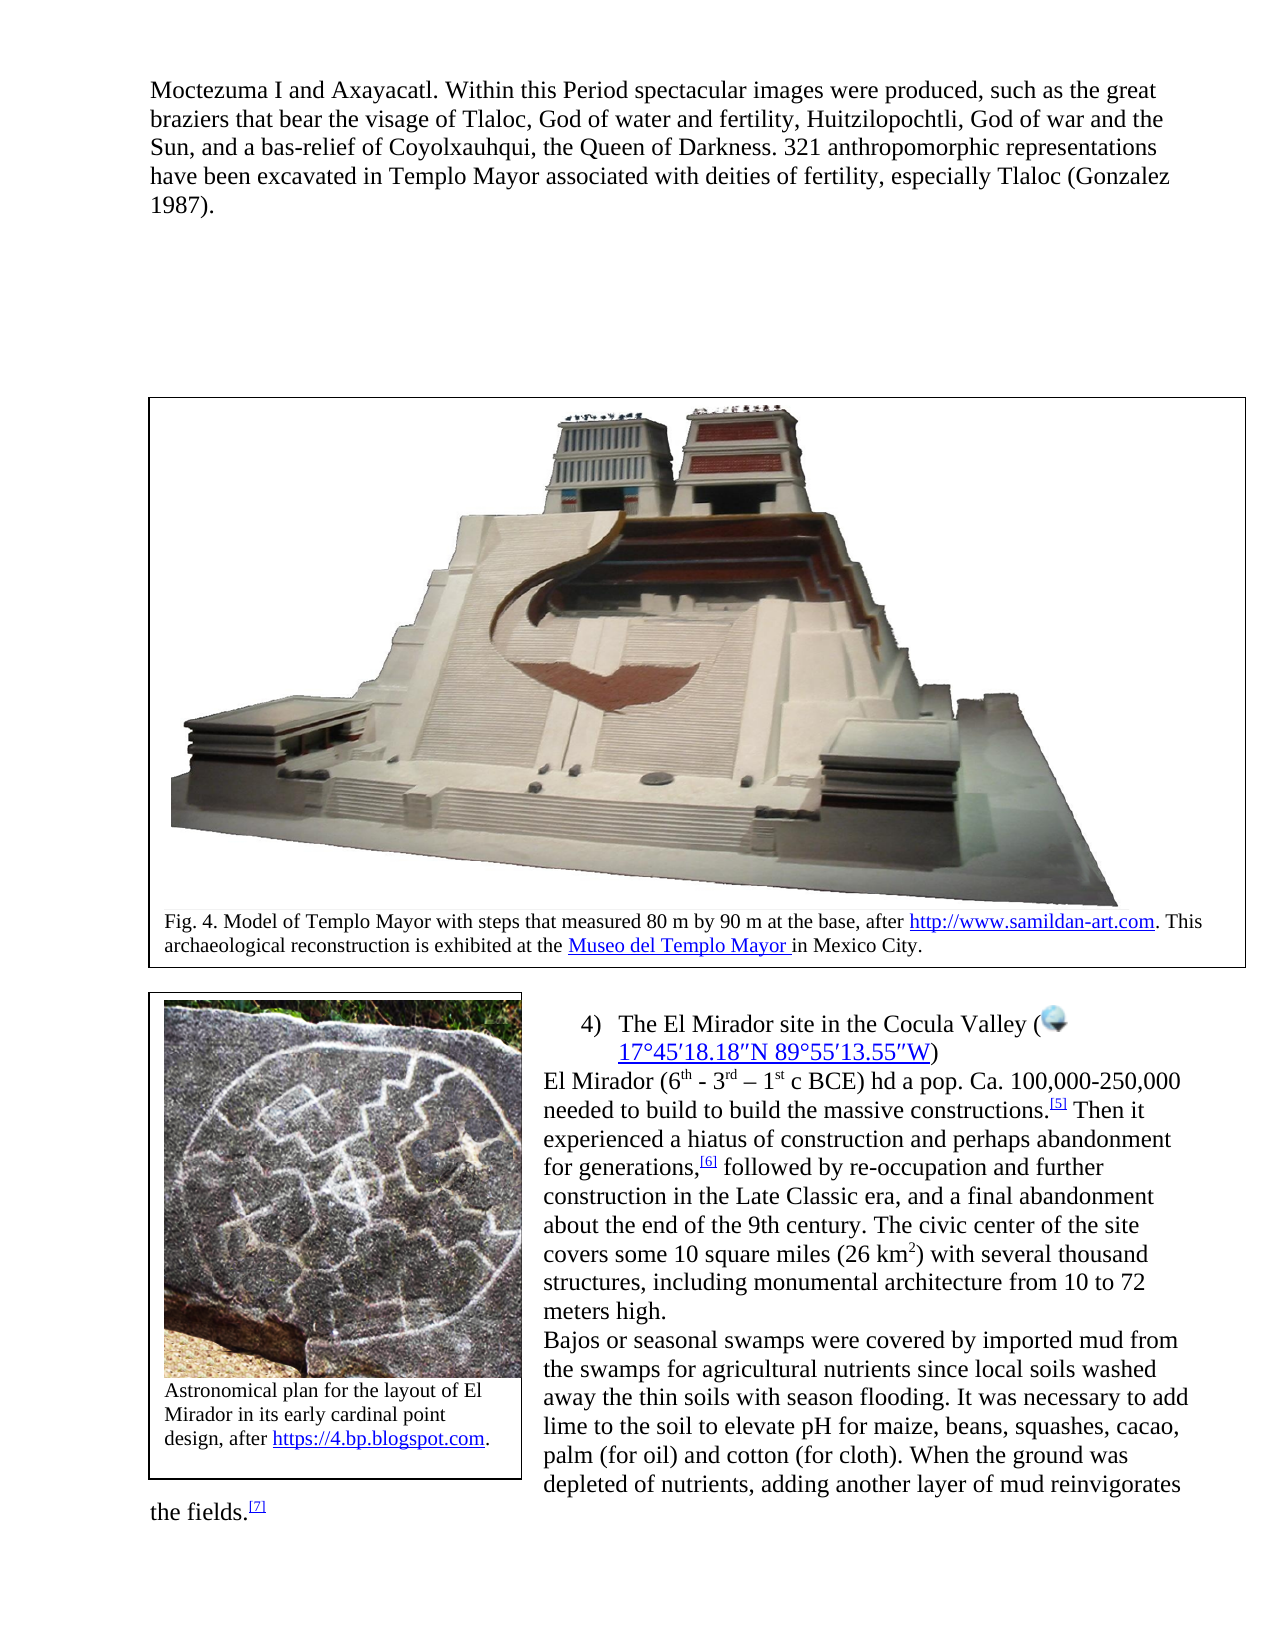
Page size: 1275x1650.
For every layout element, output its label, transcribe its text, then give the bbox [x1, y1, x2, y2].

text El Mirador (6th - 3rd – 1st c BCE) hd a pop. Ca. 100,000-250,000 needed to build to build the massive constructions.[5] Then it experienced a hiatus of construction and perhaps abandonment for generations,[6] followed by re-occupation and further construction in the Late Classic era, and a final abandonment about the end of the 9th century. The civic center of the site covers some 10 square miles (26 km2) with several thousand structures, including monumental architecture from 10 to 72 meters high. [522, 1066, 1200, 1325]
picture [1041, 1005, 1068, 1032]
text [150, 75, 1200, 219]
picture [164, 405, 1130, 910]
text Bajos or seasonal swamps were covered by imported mud from the swamps for agricultural nutrients since local soils washed away the thin soils with season flooding. It was necessary to add lime to the soil to elevate pH for maize, beans, squashes, cacao, palm (for oil) and cotton (for cloth). When the ground was depleted of nutrients, adding another layer of mud reinvigorates the fields.[7] [150, 1325, 1200, 1526]
picture [164, 1000, 522, 1378]
list The El Mirador site in the Cocula Valley (17°45′18.18″N 89°55′13.55″W) [522, 1006, 1200, 1066]
